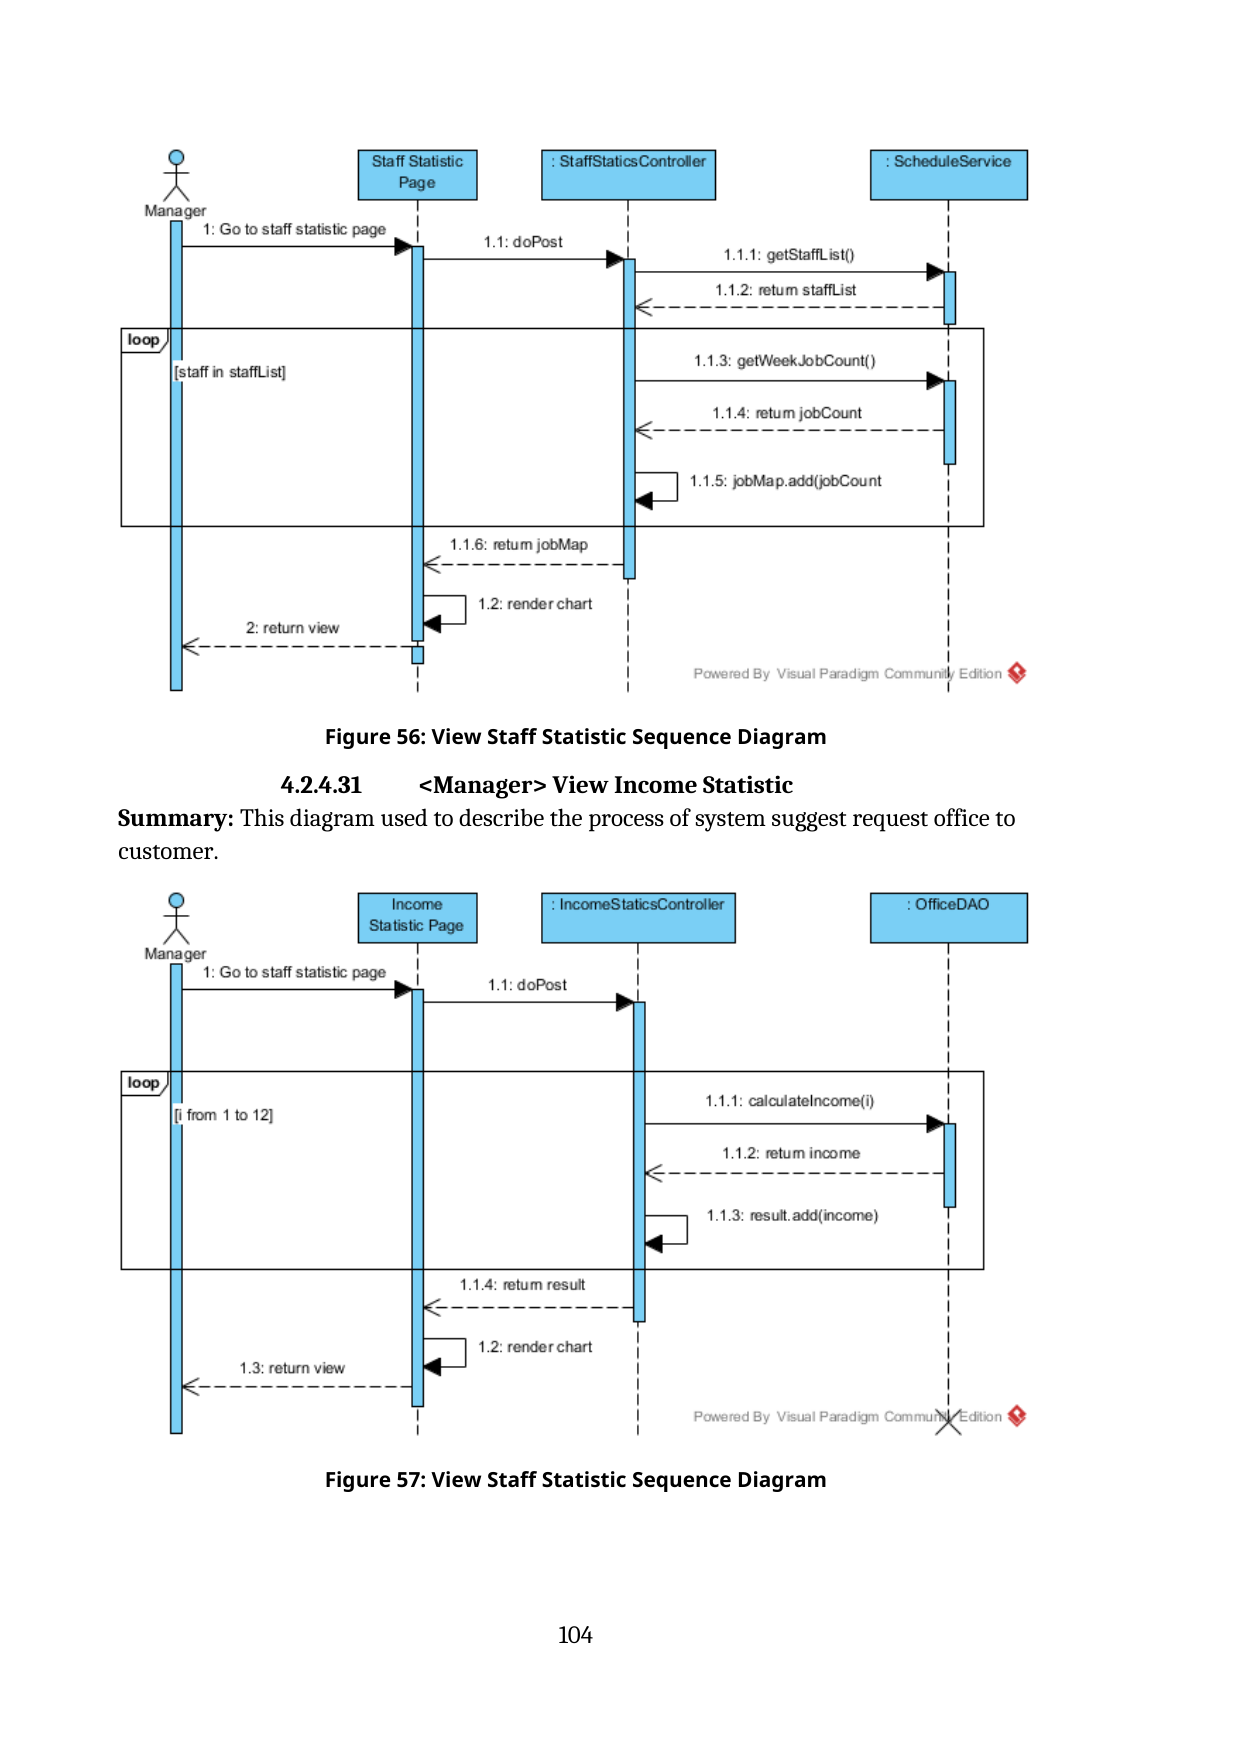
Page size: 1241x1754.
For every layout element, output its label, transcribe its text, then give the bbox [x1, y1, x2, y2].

text Summary: This diagram used to describe the process of system suggest request office to customer. [118, 804, 1033, 866]
picture [118, 147, 1034, 697]
picture [118, 891, 1034, 1440]
subtitle <Manager> View Income Statistic [281, 771, 1033, 800]
